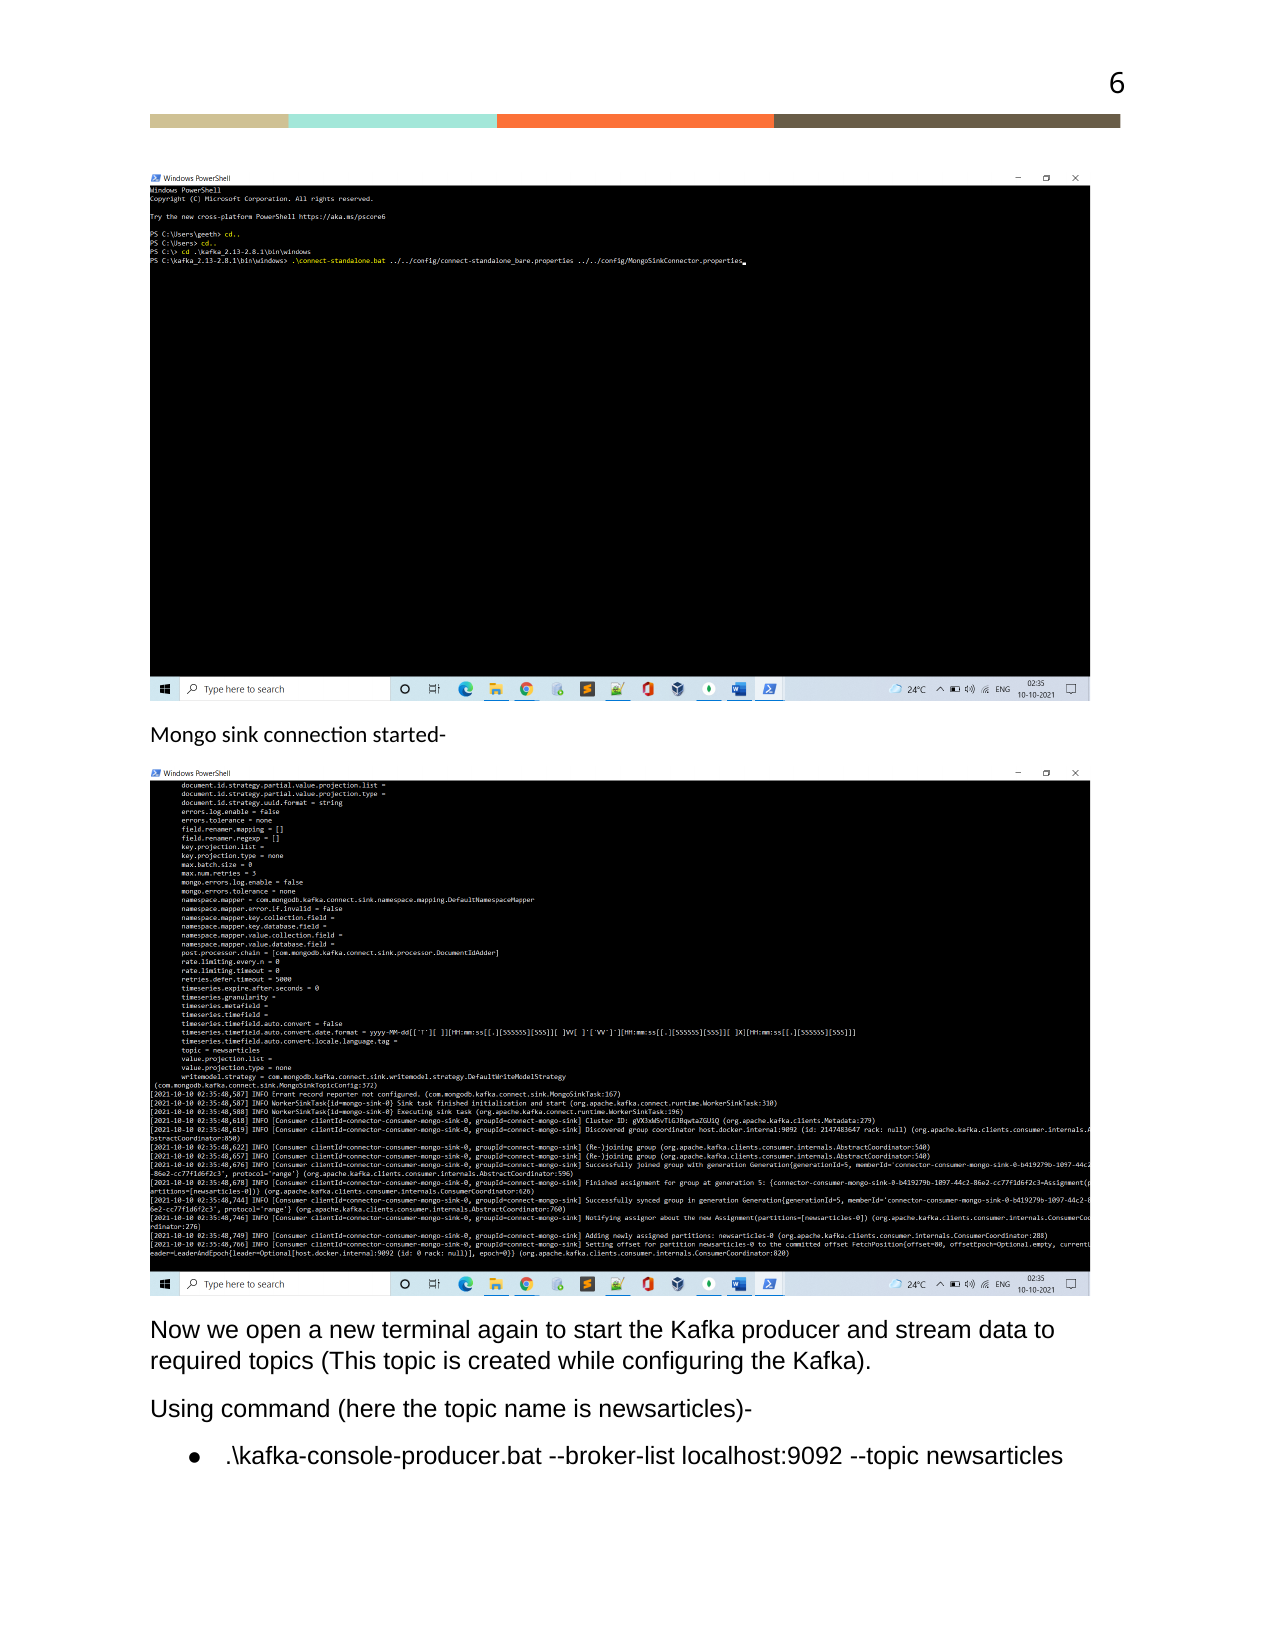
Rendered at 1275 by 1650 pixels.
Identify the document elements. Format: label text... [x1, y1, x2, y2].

picture [150, 766, 1091, 1296]
picture [150, 114, 1121, 128]
text Now we open a new terminal again to start the Kafka producer and stream data to required topics (This topic is created while configuring the Kafka). [150, 1315, 1125, 1375]
text Using command (here the topic name is newsarticles)- [150, 1394, 1125, 1422]
list .\kafka-console-producer.bat --broker-list localhost:9092 --topic newsarticles [187, 1441, 1125, 1471]
picture [150, 172, 1091, 701]
text Mongo sink connection started- [150, 720, 1125, 748]
